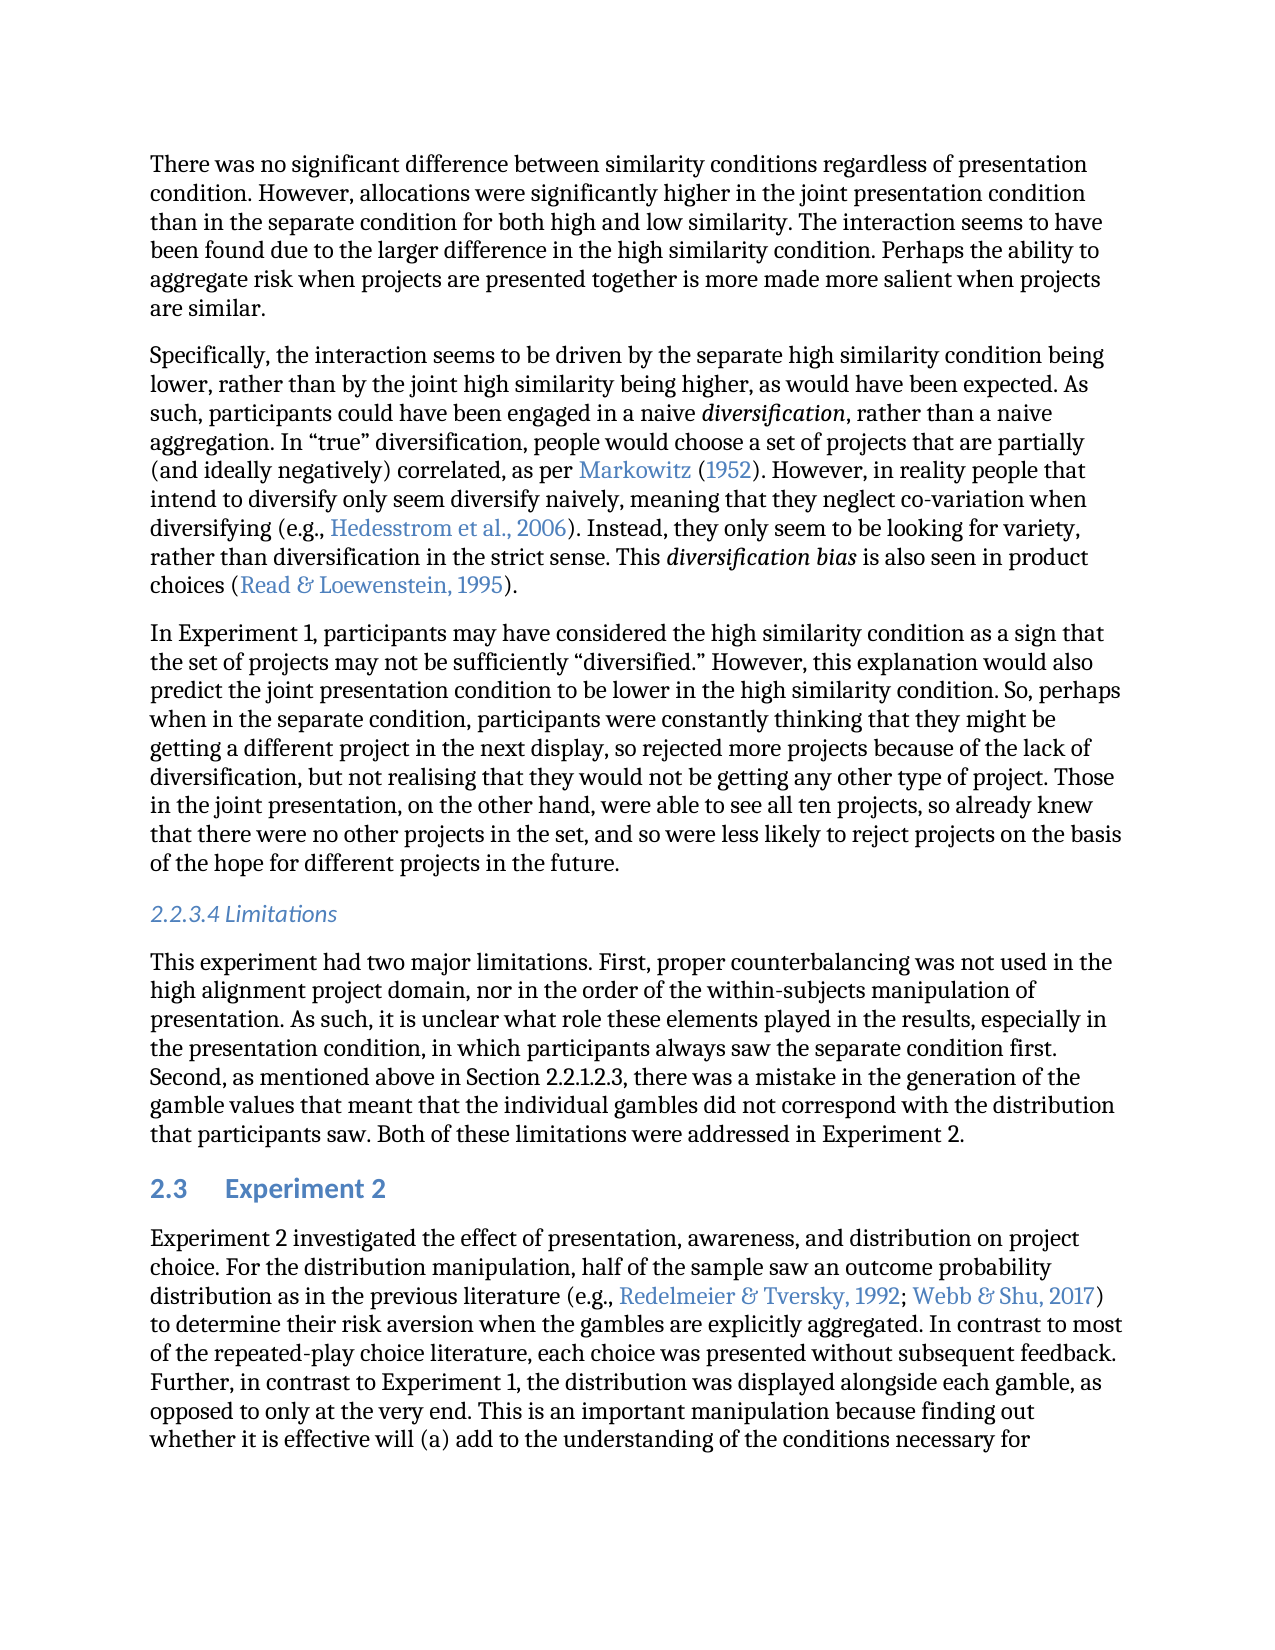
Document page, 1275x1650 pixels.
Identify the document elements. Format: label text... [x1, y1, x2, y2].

subtitle 2.2.3.4 Limitations [150, 898, 1125, 929]
text This experiment had two major limitations. First, proper counterbalancing was not used in the high alignment project domain, nor in the order of the within-subjects manipulation of presentation. As such, it is unclear what role these elements played in the results, especially in the presentation condition, in which participants always saw the separate condition first. Second, as mentioned above in Section 2.2.1.2.3, there was a mistake in the generation of the gamble values that meant that the individual gambles did not correspond with the distribution that participants saw. Both of these limitations were addressed in Experiment 2. [150, 948, 1125, 1149]
text Specifically, the interaction seems to be driven by the separate high similarity condition being lower, rather than by the joint high similarity being higher, as would have been expected. As such, participants could have been engaged in a naive diversification, rather than a naive aggregation. In “true” diversification, people would choose a set of projects that are partially (and ideally negatively) correlated, as per Markowitz (1952). However, in reality people that intend to diversify only seem diversify naively, meaning that they neglect co-variation when diversifying (e.g., Hedesstrom et al., 2006). Instead, they only seem to be looking for variety, rather than diversification in the strict sense. This diversification bias is also seen in product choices (Read & Loewenstein, 1995). [150, 341, 1125, 600]
text There was no significant difference between similarity conditions regardless of presentation condition. However, allocations were significantly higher in the joint presentation condition than in the separate condition for both high and low similarity. The interaction seems to have been found due to the larger difference in the high similarity condition. Perhaps the ability to aggregate risk when projects are presented together is more made more salient when projects are similar. [150, 150, 1125, 322]
subtitle 2.3 Experiment 2 [150, 1170, 1125, 1205]
text In Experiment 1, participants may have considered the high similarity condition as a sign that the set of projects may not be sufficiently “diversified.” However, this explanation would also predict the joint presentation condition to be lower in the high similarity condition. So, perhaps when in the separate condition, participants were constantly thinking that they might be getting a different project in the next display, so rejected more projects because of the lack of diversification, but not realising that they would not be getting any other type of project. Those in the joint presentation, on the other hand, were able to see all ten projects, so already knew that there were no other projects in the set, and so were less likely to reject projects on the basis of the hope for different projects in the future. [150, 619, 1125, 877]
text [150, 1224, 1125, 1454]
